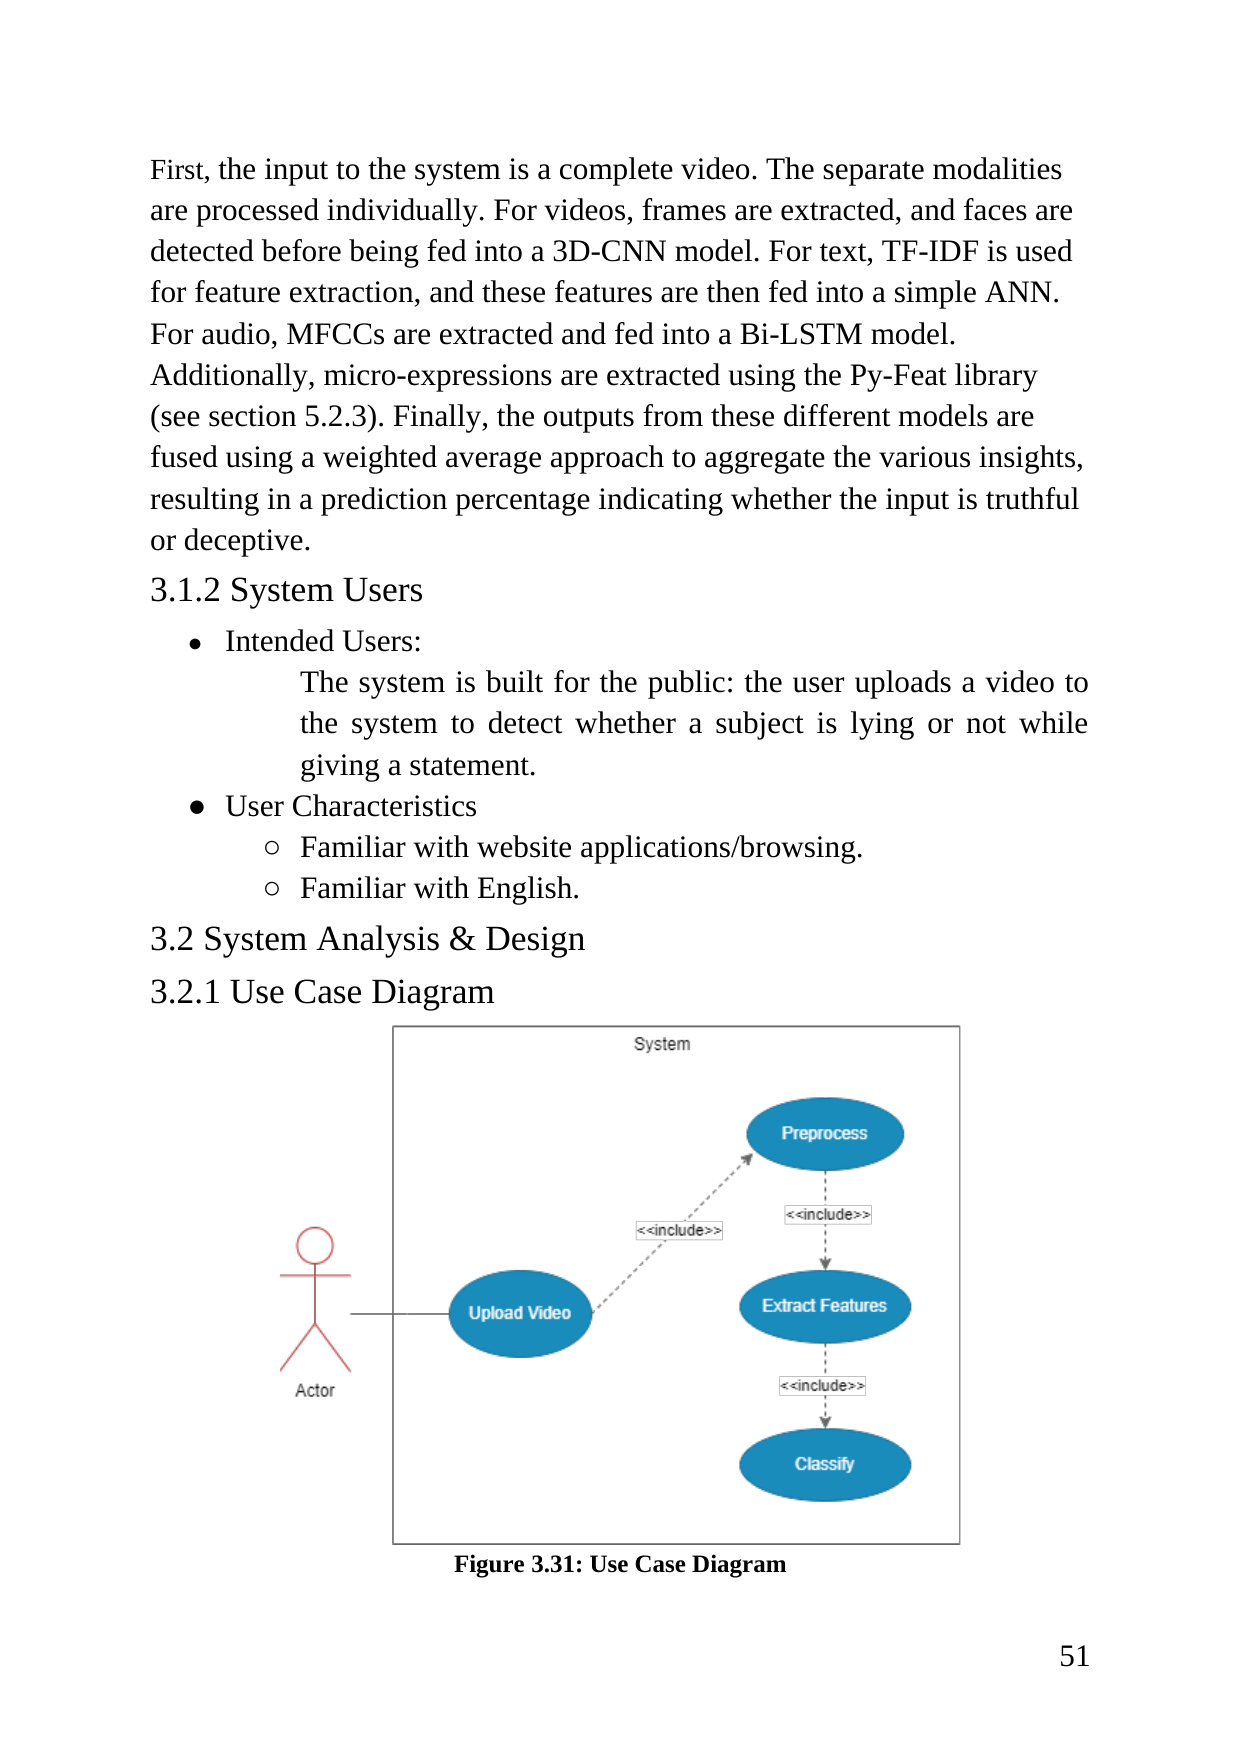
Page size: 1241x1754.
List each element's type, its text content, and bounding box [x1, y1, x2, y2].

list Familiar with website applications/browsing. [262, 828, 1090, 864]
subtitle 3.2.1 Use Case Diagram [150, 970, 1090, 1011]
text The system is built for the public: the user uploads a video to the system to detect whether a subject is lying or not while giving a statement. [300, 663, 1090, 782]
subtitle 3.1.2 System Users [150, 569, 1090, 609]
text First, the input to the system is a complete video. The separate modalities are processed individually. For videos, frames are extracted, and faces are detected before being fed into a 3D-CNN model. For text, TF-IDF is used for feature extraction, and these features are then fed into a simple ANN. For audio, MFCCs are extracted and fed into a Bi-LSTM model. Additionally, micro-expressions are extracted using the Py-Feat library (see section 5.2.3). Finally, the outputs from these different models are fused using a weighted average approach to aggregate the various insights, resulting in a prediction percentage indicating whether the input is truthful or deceptive. [150, 150, 1090, 557]
list Familiar with English. [262, 869, 1090, 906]
picture [279, 1023, 961, 1545]
list Intended Users: [187, 622, 1090, 658]
subtitle 3.2 System Analysis & Design [150, 917, 1090, 958]
list User Characteristics [187, 787, 1090, 823]
